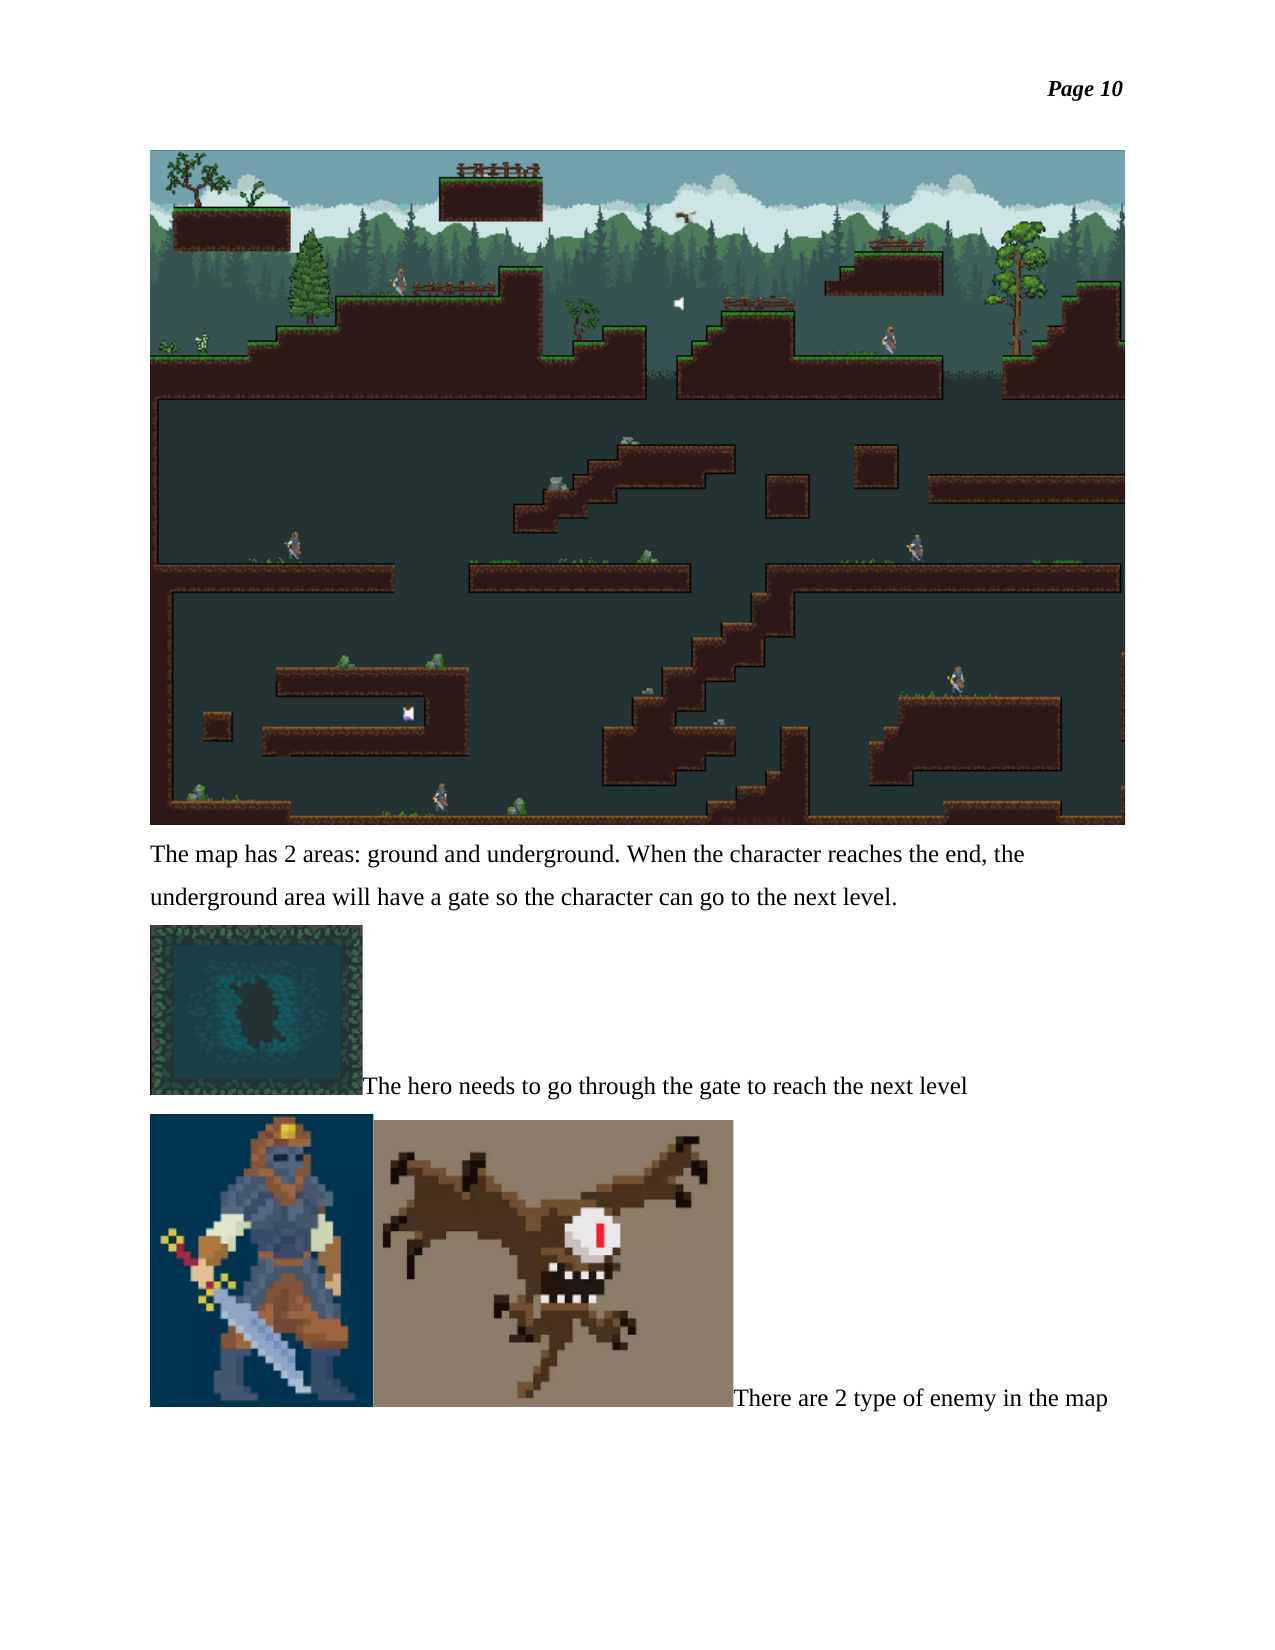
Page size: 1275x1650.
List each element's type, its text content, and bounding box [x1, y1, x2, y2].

picture [150, 150, 1125, 825]
picture [160, 1114, 734, 1407]
text The map has 2 areas: ground and underground. When the character reaches the end, the underground area will have a gate so the character can go to the next level. [150, 839, 1125, 911]
text The hero needs to go through the gate to reach the next level [150, 926, 1125, 1100]
picture [150, 925, 363, 1095]
picture [153, 1230, 159, 1237]
